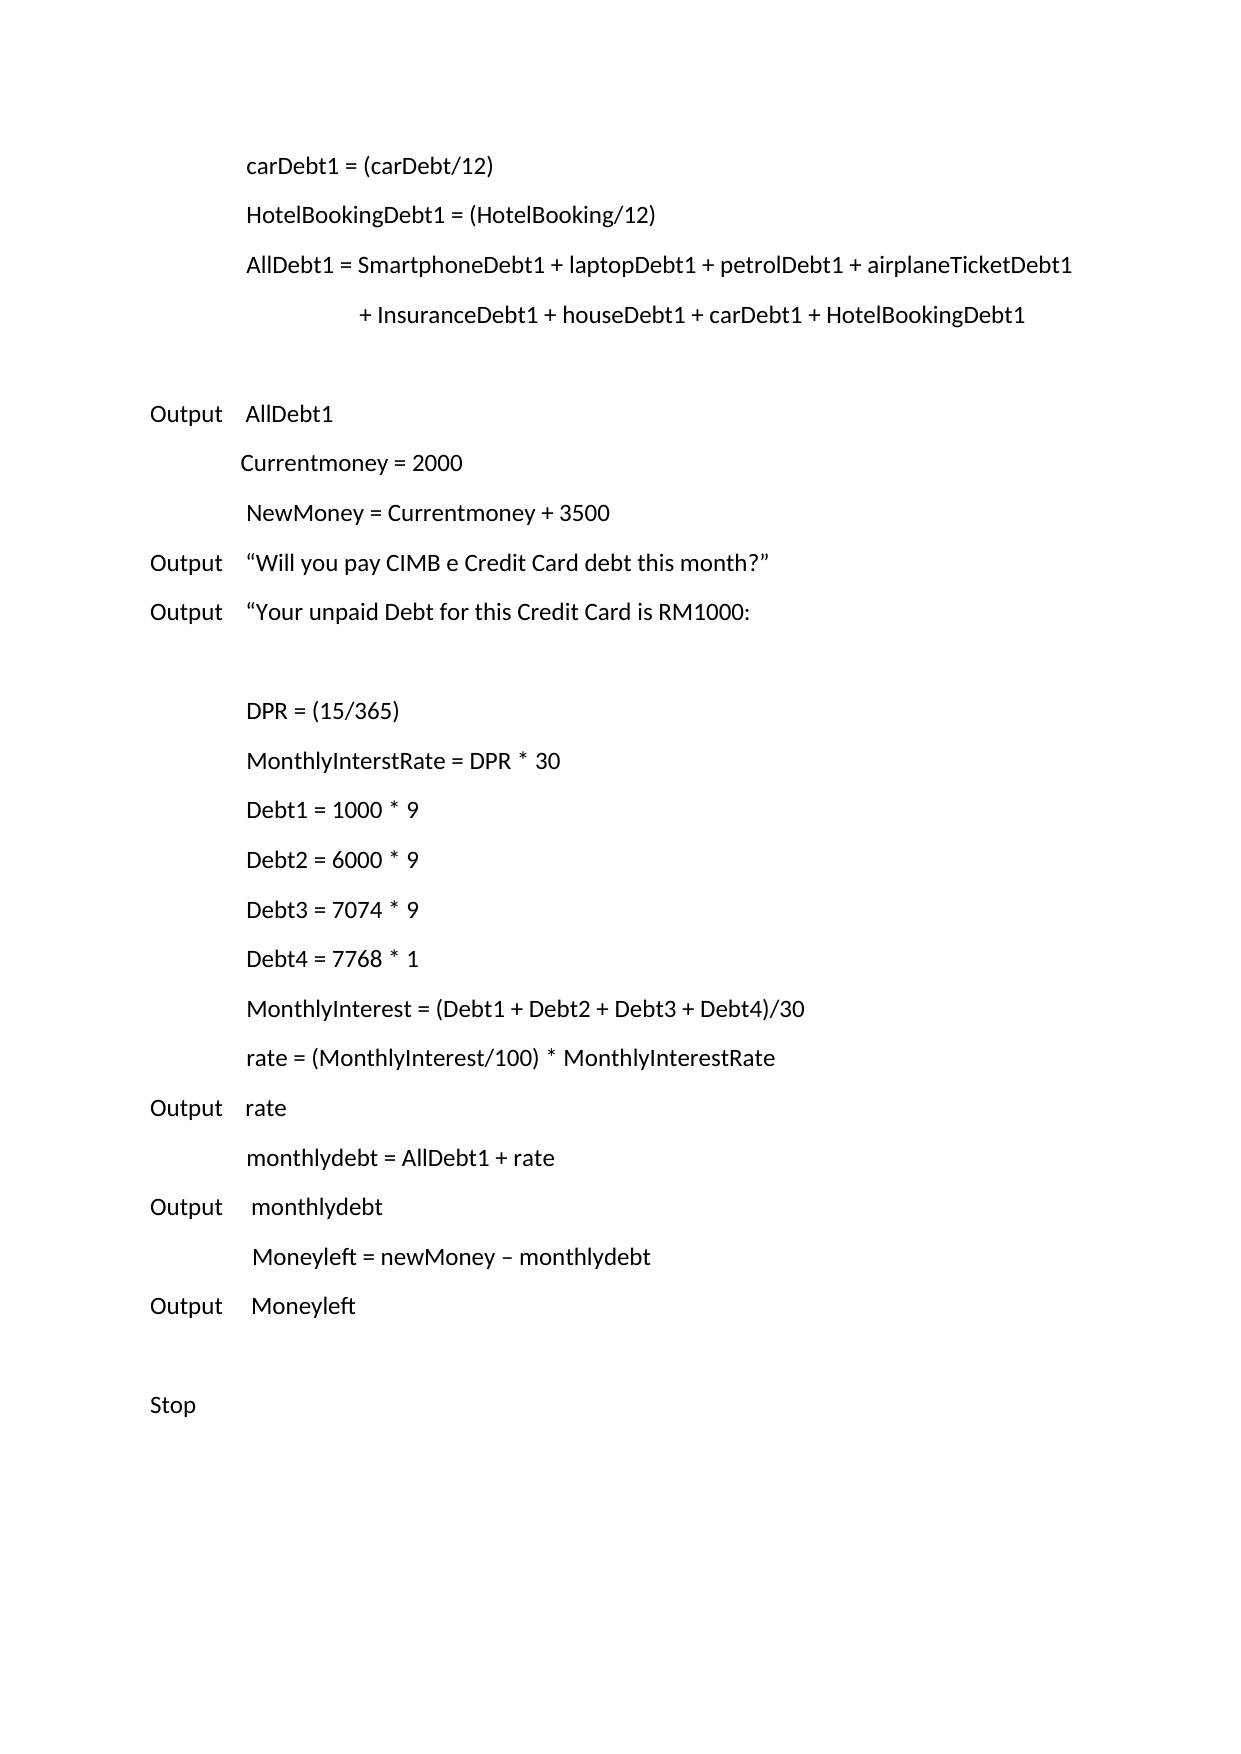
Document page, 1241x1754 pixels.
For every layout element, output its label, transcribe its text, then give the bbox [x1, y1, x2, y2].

text rate = (MonthlyInterest/100) * MonthlyInterestRate [150, 1042, 1122, 1073]
text Debt4 = 7768 * 1 [150, 943, 1122, 974]
text Output Moneyleft [150, 1290, 1122, 1321]
text MonthlyInterstRate = DPR * 30 [150, 745, 1122, 776]
text Currentmoney = 2000 [150, 447, 1122, 478]
text Stop [150, 1389, 1122, 1420]
text HotelBookingDebt1 = (HotelBooking/12) [150, 199, 1122, 230]
text DPR = (15/365) [150, 695, 1122, 726]
text Debt3 = 7074 * 9 [150, 894, 1122, 924]
text Output “Will you pay CIMB e Credit Card debt this month?” [150, 547, 1122, 577]
text AllDebt1 = SmartphoneDebt1 + laptopDebt1 + petrolDebt1 + airplaneTicketDebt1 [150, 249, 1122, 280]
text Debt1 = 1000 * 9 [150, 794, 1122, 825]
text Output “Your unpaid Debt for this Credit Card is RM1000: [150, 596, 1122, 627]
text Output AllDebt1 [150, 398, 1122, 428]
text Moneyleft = newMoney – monthlydebt [150, 1241, 1122, 1271]
text NewMoney = Currentmoney + 3500 [150, 497, 1122, 528]
text Output monthlydebt [150, 1191, 1122, 1222]
text Debt2 = 6000 * 9 [150, 844, 1122, 875]
text monthlydebt = AllDebt1 + rate [150, 1142, 1122, 1172]
text + InsuranceDebt1 + houseDebt1 + carDebt1 + HotelBookingDebt1 [150, 299, 1122, 329]
text MonthlyInterest = (Debt1 + Debt2 + Debt3 + Debt4)/30 [150, 993, 1122, 1023]
text carDebt1 = (carDebt/12) [150, 150, 1122, 181]
text Output rate [150, 1092, 1122, 1123]
